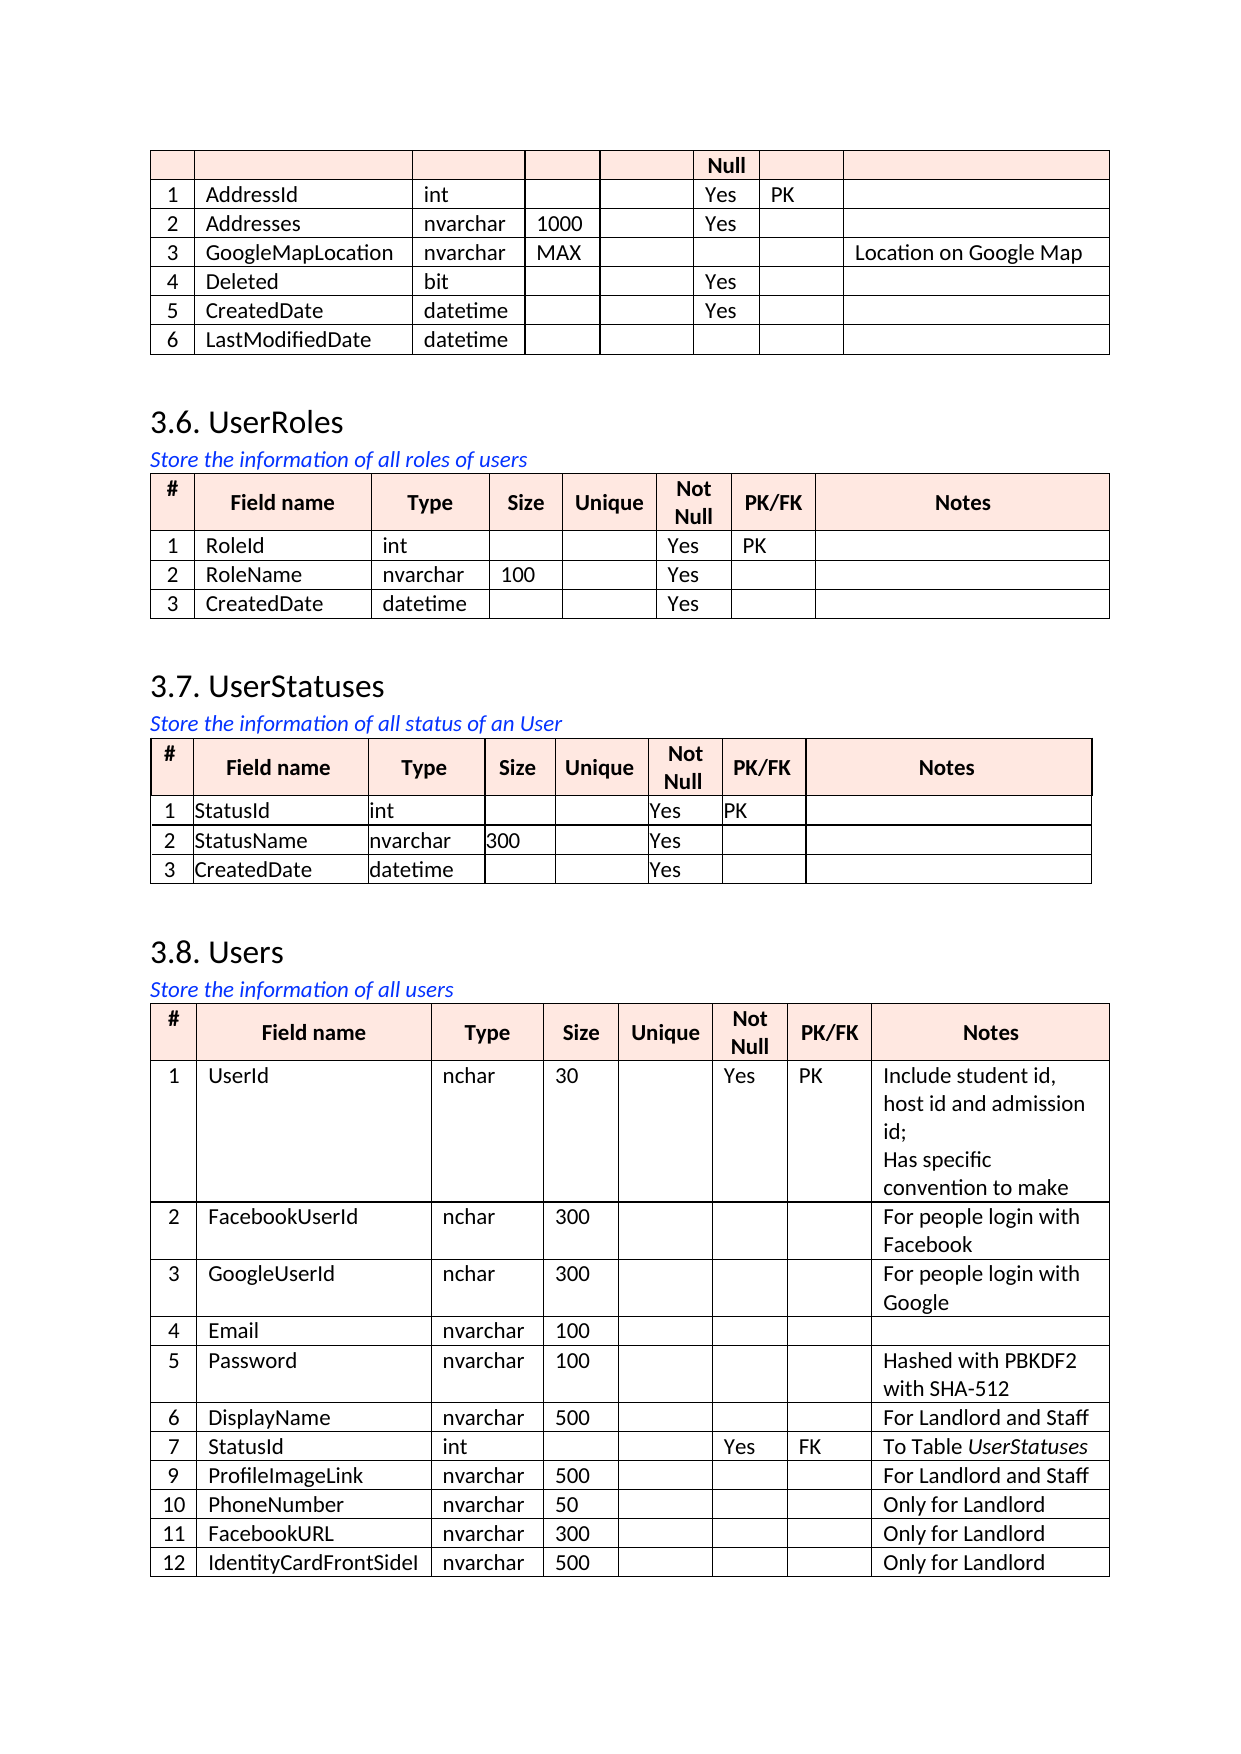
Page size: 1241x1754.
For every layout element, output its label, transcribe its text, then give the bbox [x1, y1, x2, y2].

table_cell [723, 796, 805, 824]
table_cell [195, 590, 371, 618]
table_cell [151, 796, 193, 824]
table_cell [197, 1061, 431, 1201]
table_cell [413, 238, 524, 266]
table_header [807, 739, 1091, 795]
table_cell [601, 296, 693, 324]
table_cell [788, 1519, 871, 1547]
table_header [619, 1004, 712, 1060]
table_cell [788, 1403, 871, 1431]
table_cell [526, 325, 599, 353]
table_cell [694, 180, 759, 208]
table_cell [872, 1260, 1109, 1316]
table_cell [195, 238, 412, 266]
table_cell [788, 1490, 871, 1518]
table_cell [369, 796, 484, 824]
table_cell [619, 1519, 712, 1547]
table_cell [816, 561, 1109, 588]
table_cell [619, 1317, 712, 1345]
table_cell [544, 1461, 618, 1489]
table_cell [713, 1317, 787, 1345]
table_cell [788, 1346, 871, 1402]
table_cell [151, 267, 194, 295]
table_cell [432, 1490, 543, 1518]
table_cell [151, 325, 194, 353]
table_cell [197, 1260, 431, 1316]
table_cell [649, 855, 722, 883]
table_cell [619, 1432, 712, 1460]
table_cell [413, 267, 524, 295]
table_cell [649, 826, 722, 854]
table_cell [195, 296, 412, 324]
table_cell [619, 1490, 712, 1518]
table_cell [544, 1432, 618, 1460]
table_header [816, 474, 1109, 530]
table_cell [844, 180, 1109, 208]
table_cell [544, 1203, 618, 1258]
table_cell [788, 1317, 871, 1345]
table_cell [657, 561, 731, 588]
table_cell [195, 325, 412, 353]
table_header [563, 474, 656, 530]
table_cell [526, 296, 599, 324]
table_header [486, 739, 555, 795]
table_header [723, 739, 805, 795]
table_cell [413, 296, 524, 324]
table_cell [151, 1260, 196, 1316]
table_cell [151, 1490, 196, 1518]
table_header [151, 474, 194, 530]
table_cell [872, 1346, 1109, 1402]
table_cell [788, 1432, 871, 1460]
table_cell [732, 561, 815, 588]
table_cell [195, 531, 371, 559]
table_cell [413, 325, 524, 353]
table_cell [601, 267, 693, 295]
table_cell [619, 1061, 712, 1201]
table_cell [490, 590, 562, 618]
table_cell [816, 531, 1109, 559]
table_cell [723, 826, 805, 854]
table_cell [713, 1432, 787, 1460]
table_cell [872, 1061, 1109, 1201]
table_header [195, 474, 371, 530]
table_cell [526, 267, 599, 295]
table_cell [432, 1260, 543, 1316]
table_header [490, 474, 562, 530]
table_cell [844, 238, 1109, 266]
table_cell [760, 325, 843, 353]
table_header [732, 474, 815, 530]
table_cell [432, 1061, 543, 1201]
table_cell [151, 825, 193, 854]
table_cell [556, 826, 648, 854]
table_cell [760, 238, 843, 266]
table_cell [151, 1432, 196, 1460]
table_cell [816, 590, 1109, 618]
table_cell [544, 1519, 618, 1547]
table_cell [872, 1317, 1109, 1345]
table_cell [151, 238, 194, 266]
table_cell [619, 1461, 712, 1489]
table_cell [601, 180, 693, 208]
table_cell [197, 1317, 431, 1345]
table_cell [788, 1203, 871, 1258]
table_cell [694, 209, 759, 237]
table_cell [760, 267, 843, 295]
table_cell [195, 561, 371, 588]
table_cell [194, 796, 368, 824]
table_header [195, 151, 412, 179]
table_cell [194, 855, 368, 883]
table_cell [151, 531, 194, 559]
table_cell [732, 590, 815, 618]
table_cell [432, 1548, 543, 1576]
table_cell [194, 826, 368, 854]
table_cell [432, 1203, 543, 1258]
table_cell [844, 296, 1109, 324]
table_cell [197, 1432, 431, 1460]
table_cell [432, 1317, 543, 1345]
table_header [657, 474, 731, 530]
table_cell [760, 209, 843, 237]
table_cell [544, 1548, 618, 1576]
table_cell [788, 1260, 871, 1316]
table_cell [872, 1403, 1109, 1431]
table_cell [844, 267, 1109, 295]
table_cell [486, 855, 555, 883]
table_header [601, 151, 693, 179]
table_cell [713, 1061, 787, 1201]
text Store the information of all roles of users [150, 445, 1093, 473]
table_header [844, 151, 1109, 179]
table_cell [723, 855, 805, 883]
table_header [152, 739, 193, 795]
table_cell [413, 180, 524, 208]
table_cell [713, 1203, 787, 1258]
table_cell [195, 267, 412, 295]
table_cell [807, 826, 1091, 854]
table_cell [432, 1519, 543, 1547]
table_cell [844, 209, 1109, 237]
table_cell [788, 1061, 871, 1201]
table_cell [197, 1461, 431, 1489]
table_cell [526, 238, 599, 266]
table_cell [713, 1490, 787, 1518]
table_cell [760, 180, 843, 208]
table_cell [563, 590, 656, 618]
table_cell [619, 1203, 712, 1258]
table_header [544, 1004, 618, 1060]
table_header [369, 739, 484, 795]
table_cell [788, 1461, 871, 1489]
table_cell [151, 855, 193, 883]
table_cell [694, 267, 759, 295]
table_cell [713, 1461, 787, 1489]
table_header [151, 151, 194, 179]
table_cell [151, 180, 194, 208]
text Store the information of all status of an User [150, 709, 1093, 737]
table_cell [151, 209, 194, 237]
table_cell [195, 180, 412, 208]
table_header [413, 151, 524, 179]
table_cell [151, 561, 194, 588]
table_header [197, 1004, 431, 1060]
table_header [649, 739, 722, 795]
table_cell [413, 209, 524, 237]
subtitle 3.7. UserStatuses [150, 666, 1093, 706]
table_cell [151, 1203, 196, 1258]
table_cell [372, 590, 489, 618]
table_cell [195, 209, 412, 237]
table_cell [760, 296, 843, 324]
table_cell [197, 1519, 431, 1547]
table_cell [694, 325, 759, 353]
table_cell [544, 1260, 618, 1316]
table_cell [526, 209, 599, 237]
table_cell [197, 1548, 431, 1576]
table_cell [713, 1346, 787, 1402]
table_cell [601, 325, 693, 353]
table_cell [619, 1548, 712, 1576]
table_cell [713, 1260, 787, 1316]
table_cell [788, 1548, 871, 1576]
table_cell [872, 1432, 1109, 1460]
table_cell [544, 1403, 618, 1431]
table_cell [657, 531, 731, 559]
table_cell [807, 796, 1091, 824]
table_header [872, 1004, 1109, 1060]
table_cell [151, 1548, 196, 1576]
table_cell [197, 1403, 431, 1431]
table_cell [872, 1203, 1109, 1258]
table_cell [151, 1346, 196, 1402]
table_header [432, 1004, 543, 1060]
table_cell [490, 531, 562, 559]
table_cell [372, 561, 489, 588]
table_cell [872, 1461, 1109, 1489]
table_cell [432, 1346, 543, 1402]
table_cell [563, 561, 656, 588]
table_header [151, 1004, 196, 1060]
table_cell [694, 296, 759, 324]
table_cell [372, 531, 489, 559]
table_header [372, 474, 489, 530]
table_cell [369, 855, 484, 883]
subtitle 3.6. UserRoles [150, 401, 1093, 442]
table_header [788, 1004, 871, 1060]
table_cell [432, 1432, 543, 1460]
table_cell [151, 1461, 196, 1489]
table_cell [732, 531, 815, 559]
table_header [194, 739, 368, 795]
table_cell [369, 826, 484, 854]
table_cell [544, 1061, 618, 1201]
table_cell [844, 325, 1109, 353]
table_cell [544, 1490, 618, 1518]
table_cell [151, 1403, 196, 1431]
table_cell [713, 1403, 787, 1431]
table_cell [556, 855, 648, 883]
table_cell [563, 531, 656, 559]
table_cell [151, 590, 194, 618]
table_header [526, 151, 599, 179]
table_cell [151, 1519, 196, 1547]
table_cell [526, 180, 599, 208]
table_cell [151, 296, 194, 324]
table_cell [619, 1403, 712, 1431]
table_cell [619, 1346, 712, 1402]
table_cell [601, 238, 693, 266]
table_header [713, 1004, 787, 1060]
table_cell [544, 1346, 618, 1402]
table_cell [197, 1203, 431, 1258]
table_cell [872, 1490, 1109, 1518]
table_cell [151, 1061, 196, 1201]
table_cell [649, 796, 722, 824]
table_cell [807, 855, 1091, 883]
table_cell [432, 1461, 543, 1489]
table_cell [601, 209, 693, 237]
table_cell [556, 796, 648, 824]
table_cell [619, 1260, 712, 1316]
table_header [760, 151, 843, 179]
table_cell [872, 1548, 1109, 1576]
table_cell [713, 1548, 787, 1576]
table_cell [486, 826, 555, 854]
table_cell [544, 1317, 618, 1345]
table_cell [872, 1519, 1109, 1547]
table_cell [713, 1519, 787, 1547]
text Store the information of all users [150, 975, 1093, 1003]
subtitle 3.8. Users [150, 931, 1093, 972]
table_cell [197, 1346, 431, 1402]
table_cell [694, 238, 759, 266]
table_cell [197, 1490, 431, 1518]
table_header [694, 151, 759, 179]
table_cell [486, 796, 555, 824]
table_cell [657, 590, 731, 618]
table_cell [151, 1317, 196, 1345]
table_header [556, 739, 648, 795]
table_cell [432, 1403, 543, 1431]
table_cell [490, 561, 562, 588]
